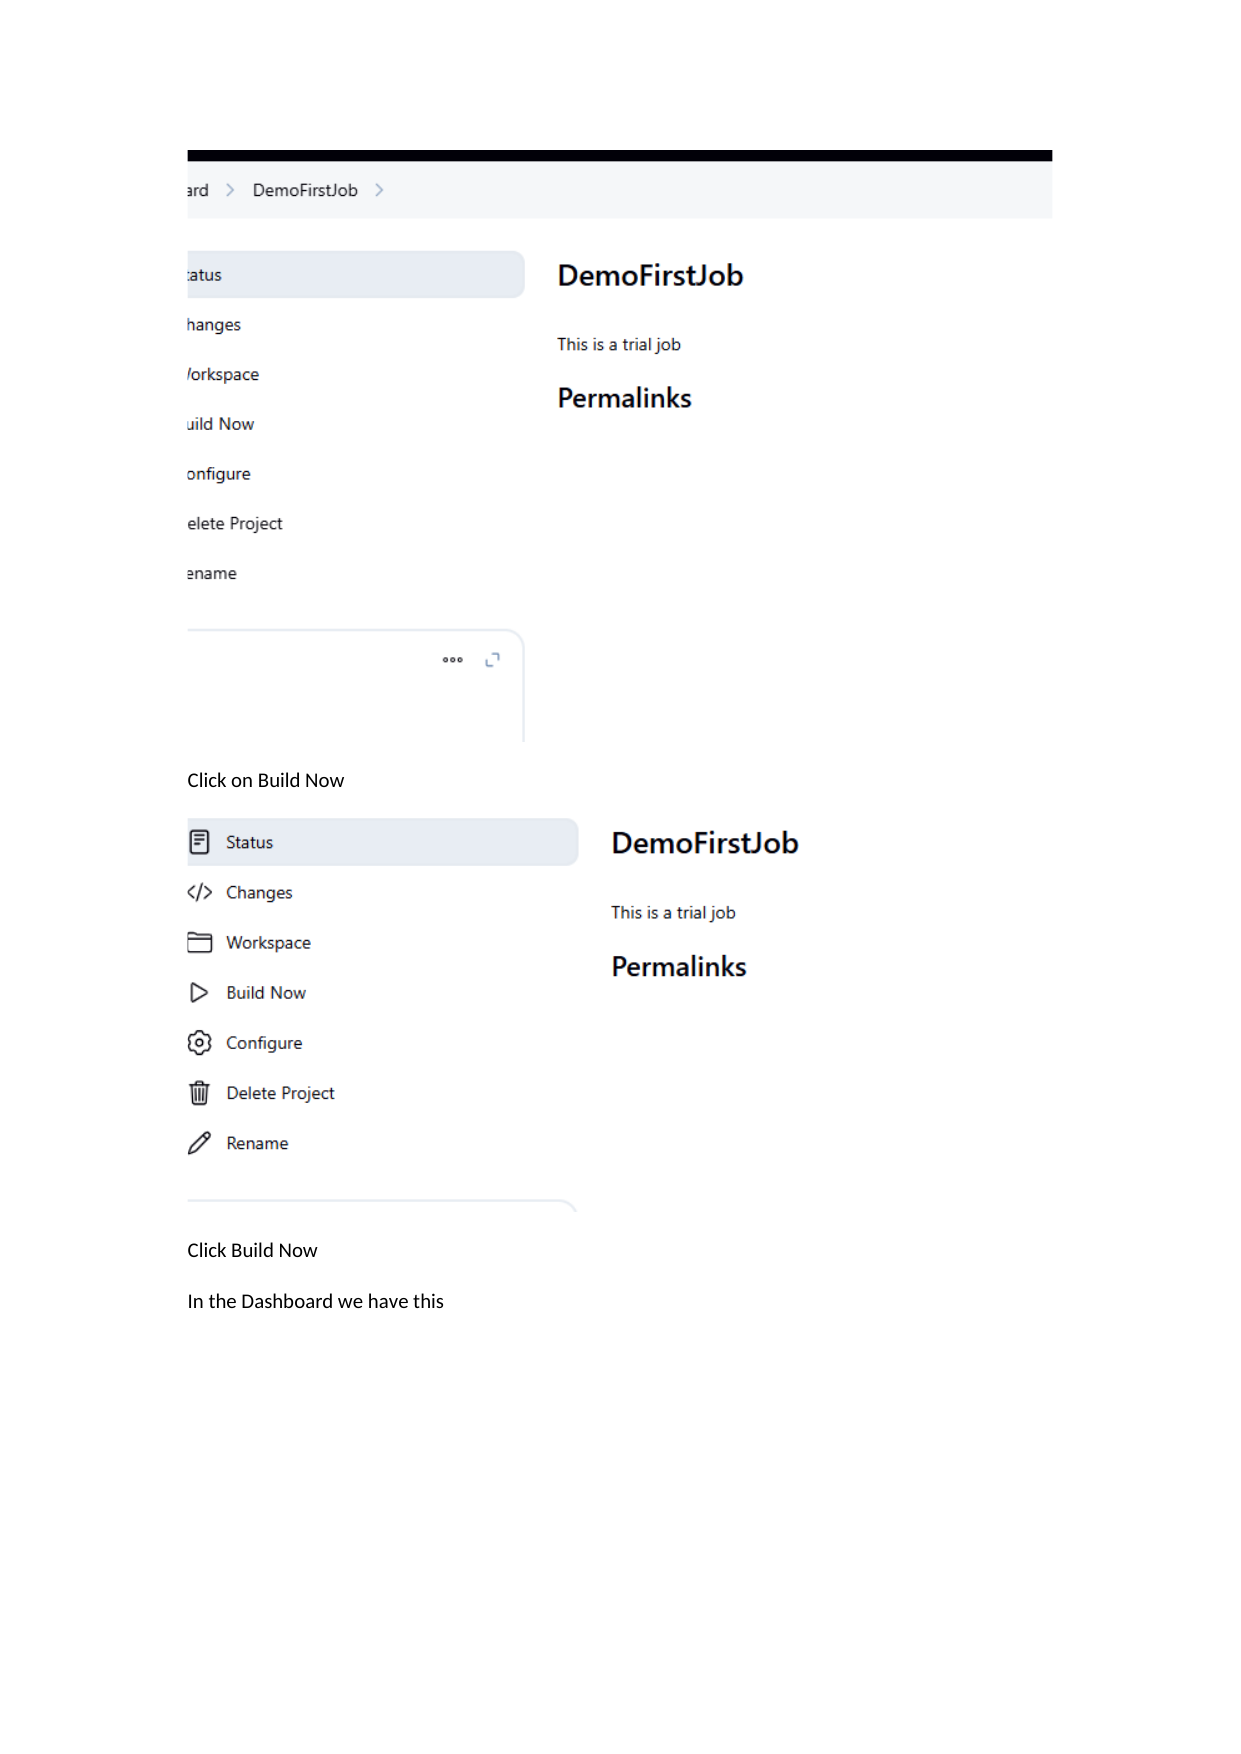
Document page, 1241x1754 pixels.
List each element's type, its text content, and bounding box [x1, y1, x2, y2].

text Click Build Now [187, 1237, 1053, 1262]
picture [187, 792, 884, 1212]
picture [187, 150, 1053, 742]
text In the Dashboard we have this [187, 1288, 1053, 1313]
text Click on Build Now [187, 767, 1053, 793]
